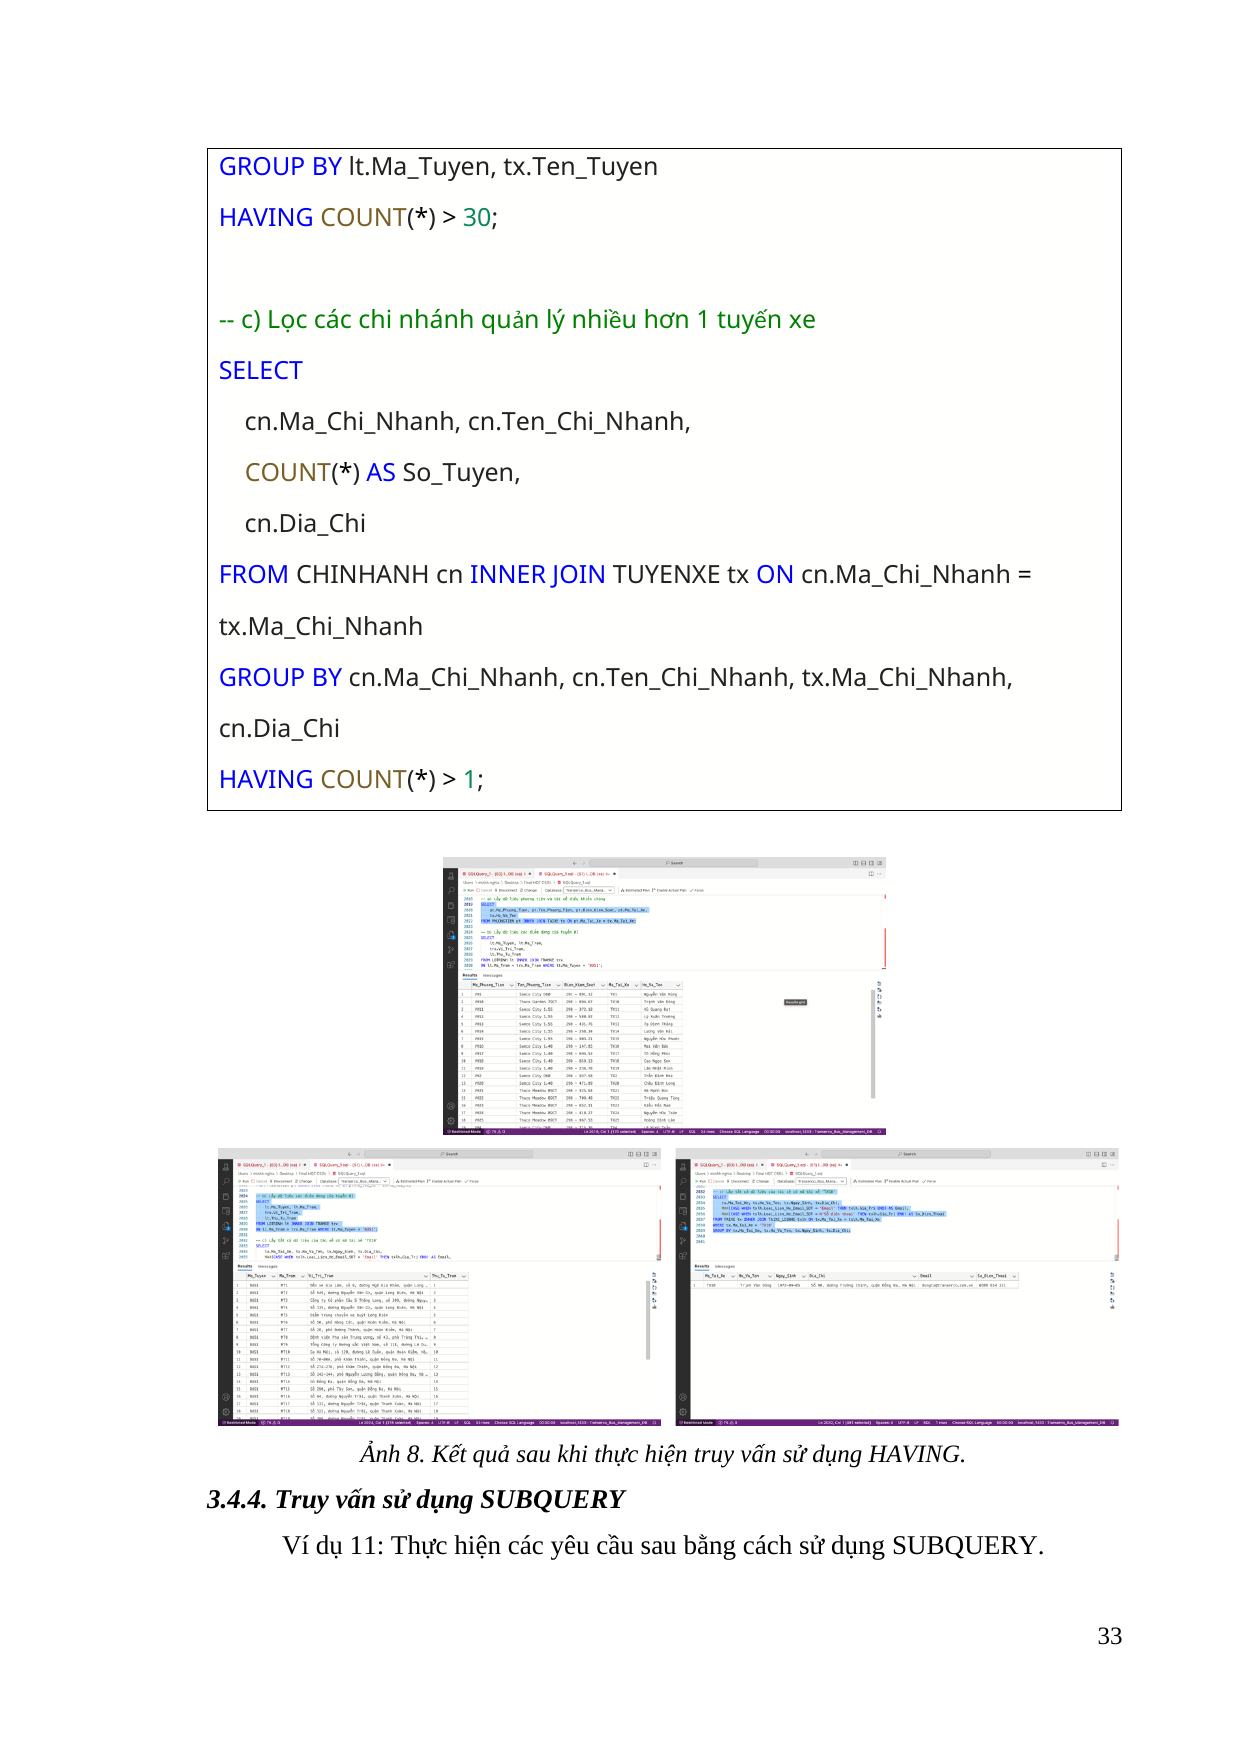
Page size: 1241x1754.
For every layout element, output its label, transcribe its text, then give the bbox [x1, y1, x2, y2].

picture [218, 1148, 661, 1426]
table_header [208, 149, 1121, 809]
table_cell [664, 1149, 1122, 1439]
picture [443, 857, 886, 1135]
picture [675, 1148, 1119, 1426]
subtitle 3.4.4. Truy vấn sử dụng SUBQUERY [207, 1483, 1122, 1514]
text Ảnh 8. Kết quả sau khi thực hiện truy vấn sử dụng HAVING. [207, 1439, 1122, 1468]
table_header [207, 857, 1122, 1148]
text Ví dụ 11: Thực hiện các yêu cầu sau bằng cách sử dụng SUBQUERY. [207, 1529, 1122, 1561]
table_cell [207, 1149, 664, 1439]
